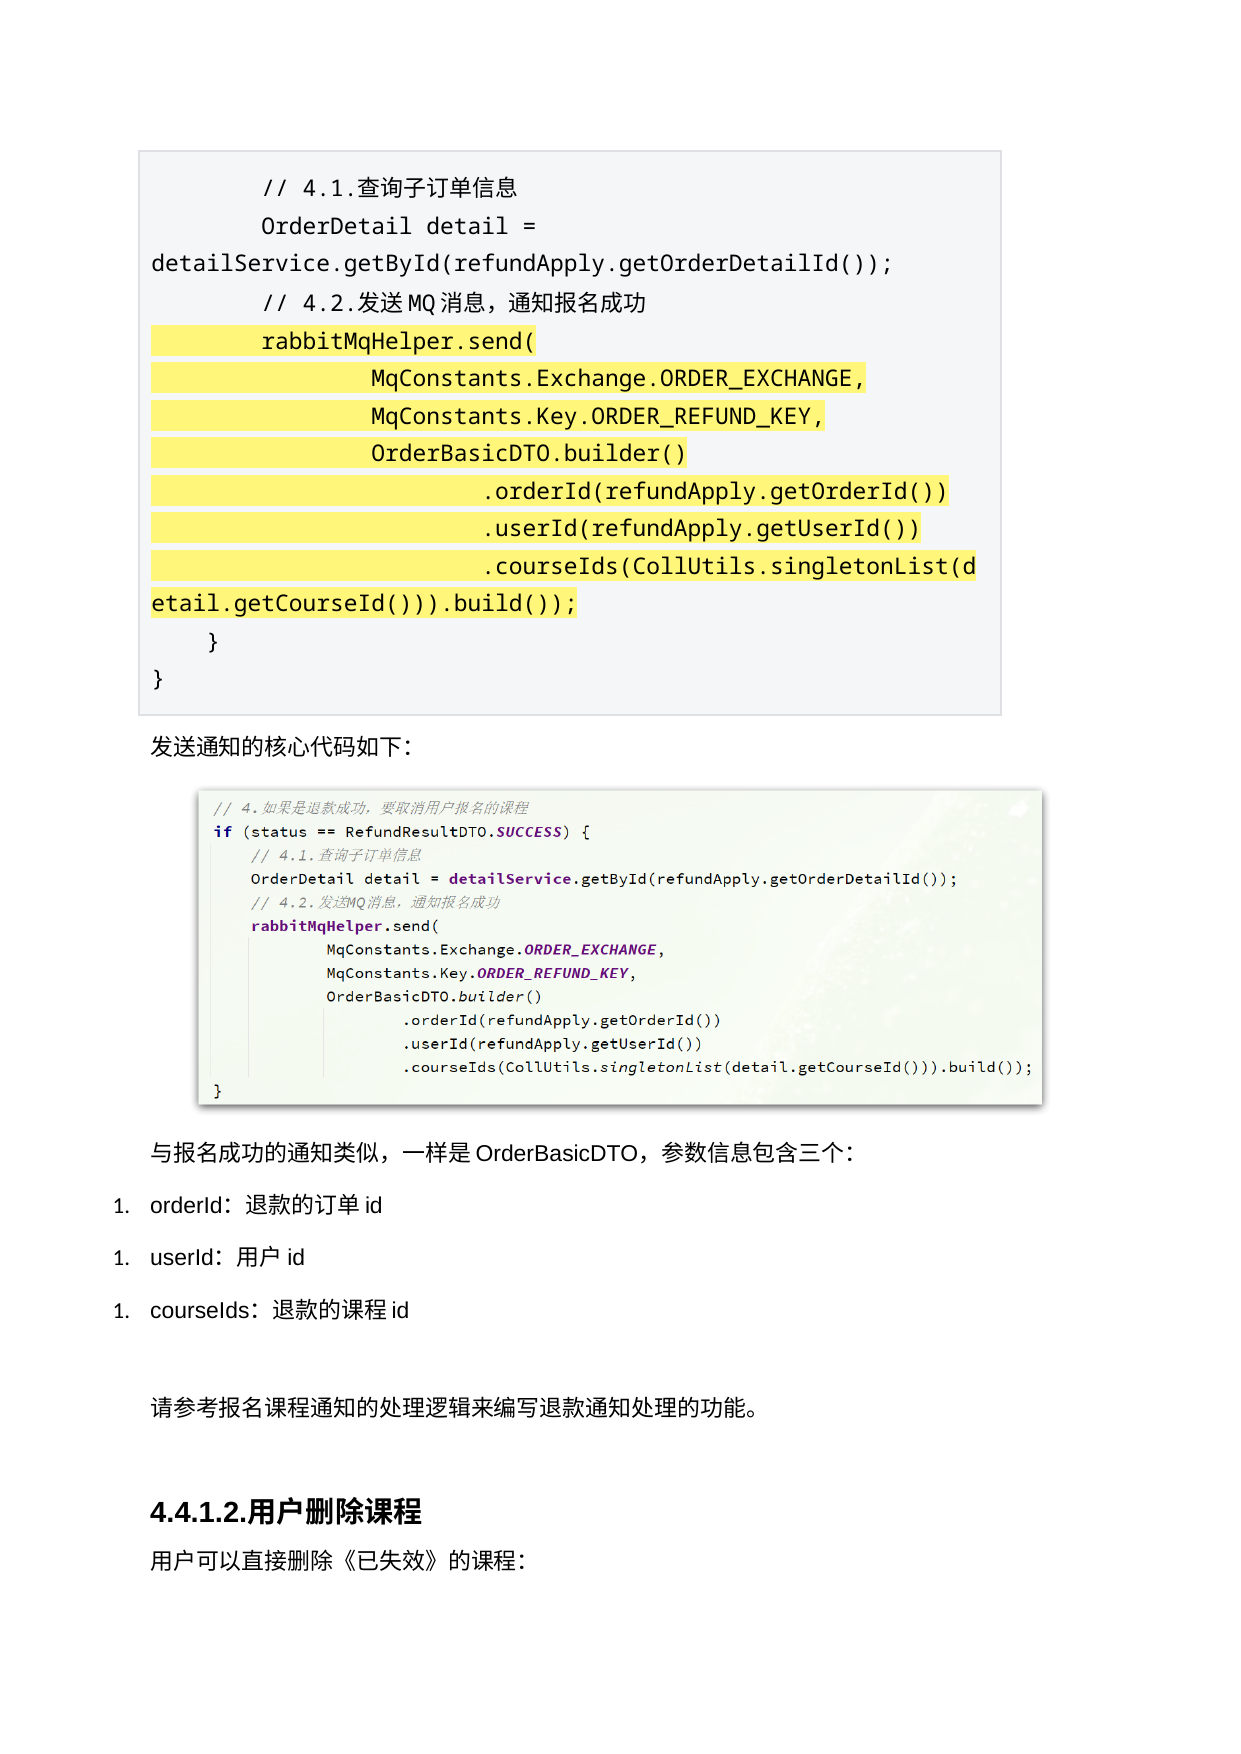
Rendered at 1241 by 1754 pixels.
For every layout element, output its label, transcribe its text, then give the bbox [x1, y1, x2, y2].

text 与报名成功的通知类似，一样是OrderBasicDTO，参数信息包含三个： [150, 1135, 1090, 1168]
text 请参考报名课程通知的处理逻辑来编写退款通知处理的功能。 [150, 1390, 1090, 1423]
list orderId：退款的订单id [112, 1187, 1090, 1220]
text 用户可以直接删除《已失效》的课程： [150, 1543, 1090, 1576]
list userId：用户id [112, 1239, 1090, 1272]
text 发送通知的核心代码如下： [150, 728, 1090, 762]
list courseIds：退款的课程id [112, 1292, 1090, 1325]
picture [188, 780, 1052, 1117]
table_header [140, 152, 1000, 714]
